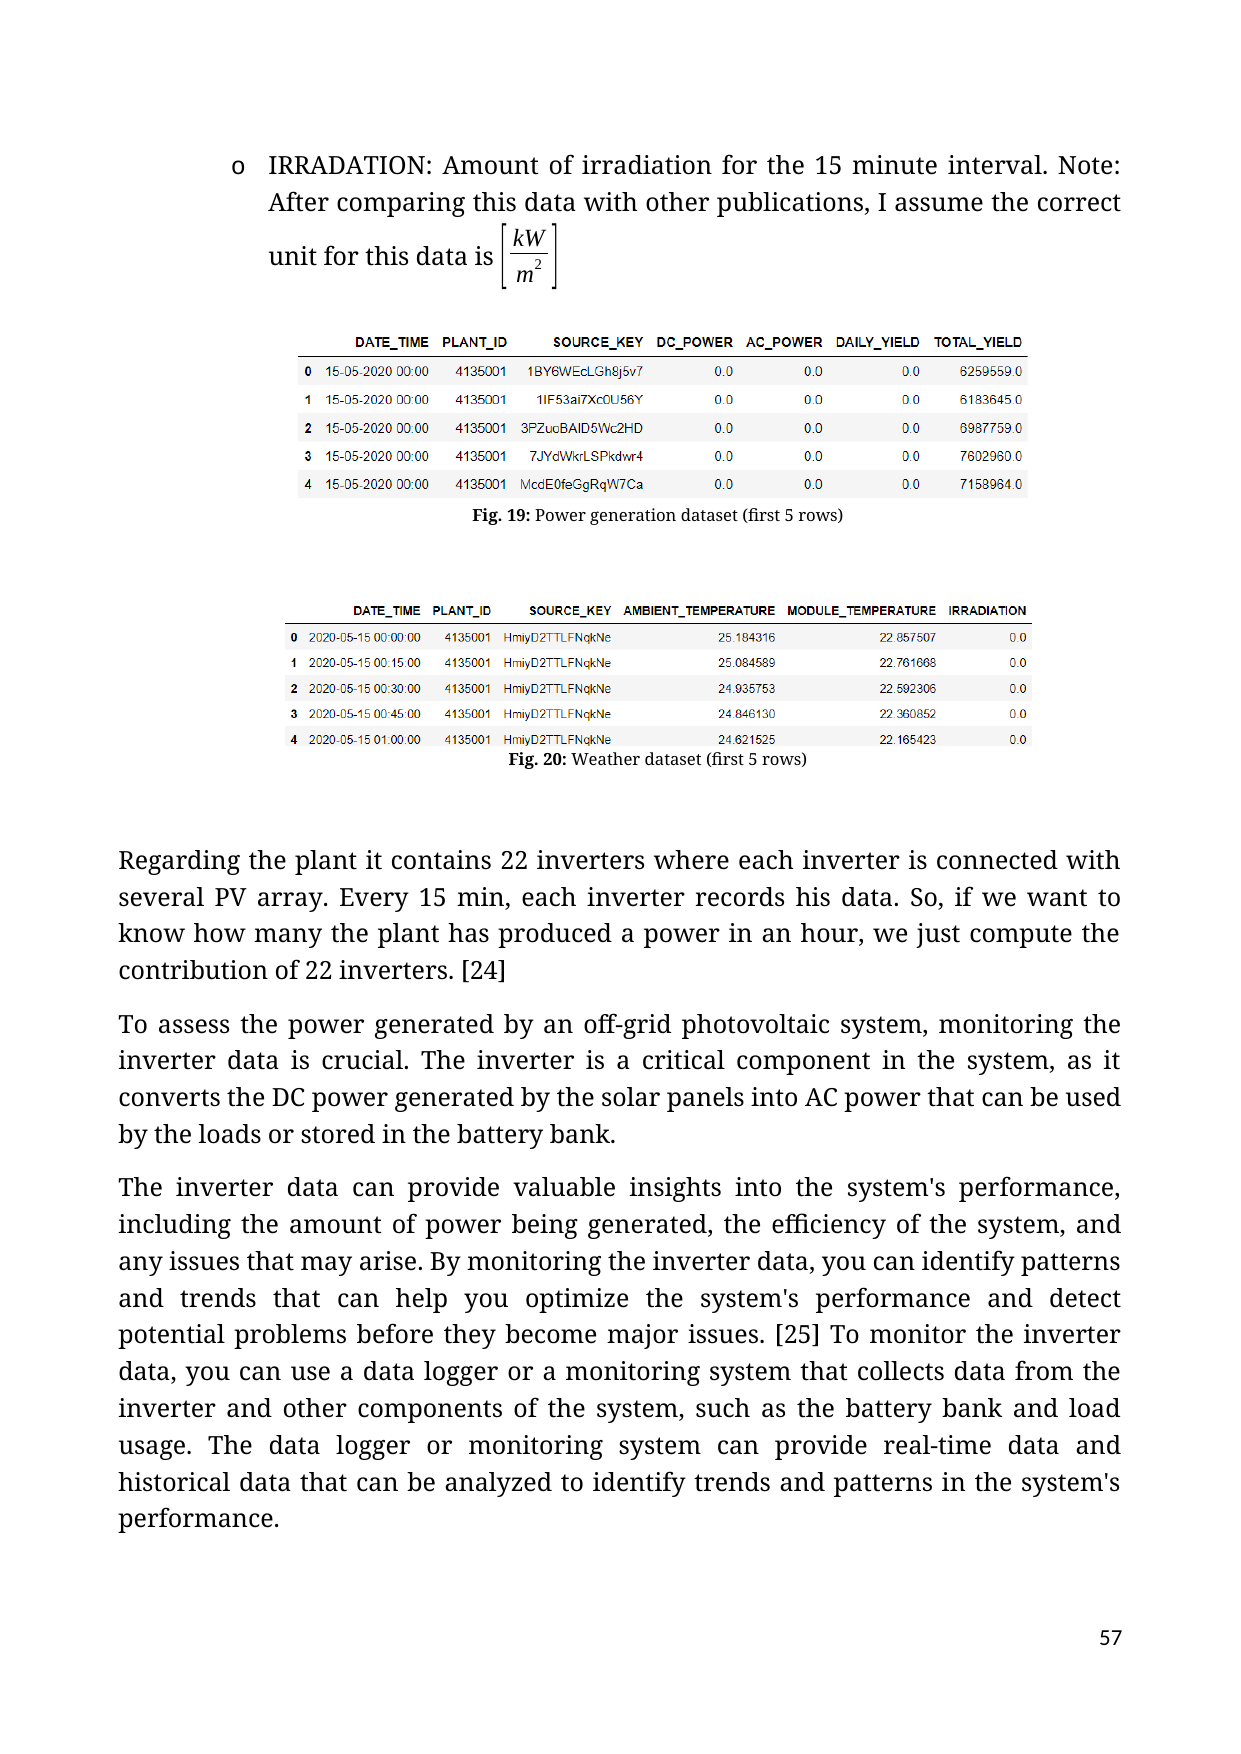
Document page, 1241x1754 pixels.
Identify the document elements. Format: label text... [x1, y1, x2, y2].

list Fig. 19: Power generation dataset (first 5 rows) [193, 503, 1122, 526]
list Fig. 20: Weather dataset (first 5 rows) [193, 748, 1122, 771]
text Regarding the plant it contains 22 inverters where each inverter is connected with several PV array. Every 15 min, each inverter records his data. So, if we want to know how many the plant has produced a power in an hour, we just compute the contribution of 22 inverters. [24] [118, 842, 1122, 987]
list IRRADATION: Amount of irradiation for the 15 minute interval. Note: After comparing this data with other publications, I assume the correct unit for this data is [231, 148, 1122, 290]
picture [287, 329, 1028, 501]
text The inverter data can provide valuable insights into the system's performance, including the amount of power being generated, the efficiency of the system, and any issues that may arise. By monitoring the inverter data, you can identify patterns and trends that can help you optimize the system's performance and detect potential problems before they become major issues. [25] To monitor the inverter data, you can use a data logger or a monitoring system that collects data from the inverter and other components of the system, such as the battery bank and load usage. The data logger or monitoring system can provide real-time data and historical data that can be analyzed to identify trends and patterns in the system's performance. [118, 1170, 1122, 1535]
text To assess the power generated by an off-grid photovoltaic system, monitoring the inverter data is crucial. The inverter is a critical component in the system, as it converts the DC power generated by the solar panels into AC power that can be used by the loads or stored in the battery bank. [118, 1006, 1122, 1151]
picture [281, 601, 1035, 746]
